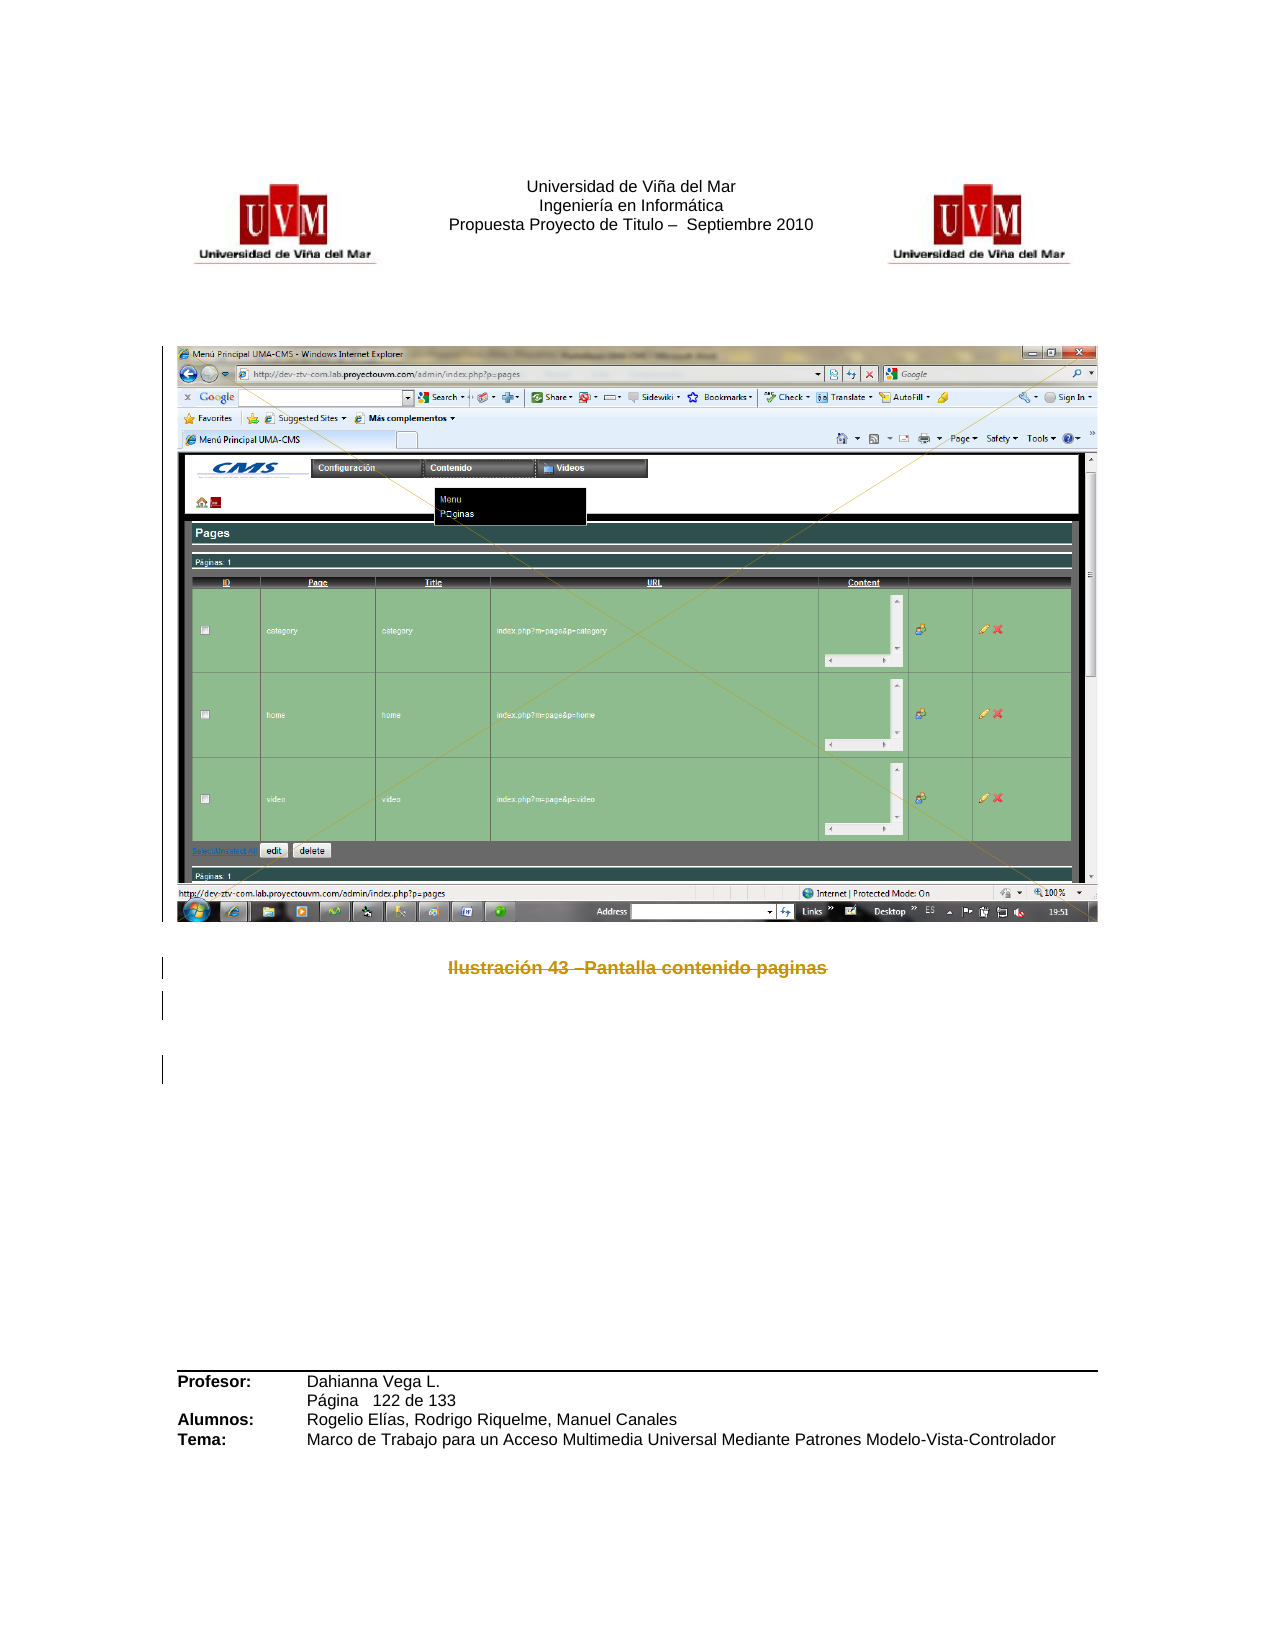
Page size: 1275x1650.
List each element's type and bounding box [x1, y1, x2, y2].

picture [179, 635, 1096, 922]
picture [640, 347, 1098, 921]
picture [871, 176, 1084, 267]
picture [177, 176, 390, 267]
picture [179, 346, 1096, 633]
picture [177, 347, 635, 921]
